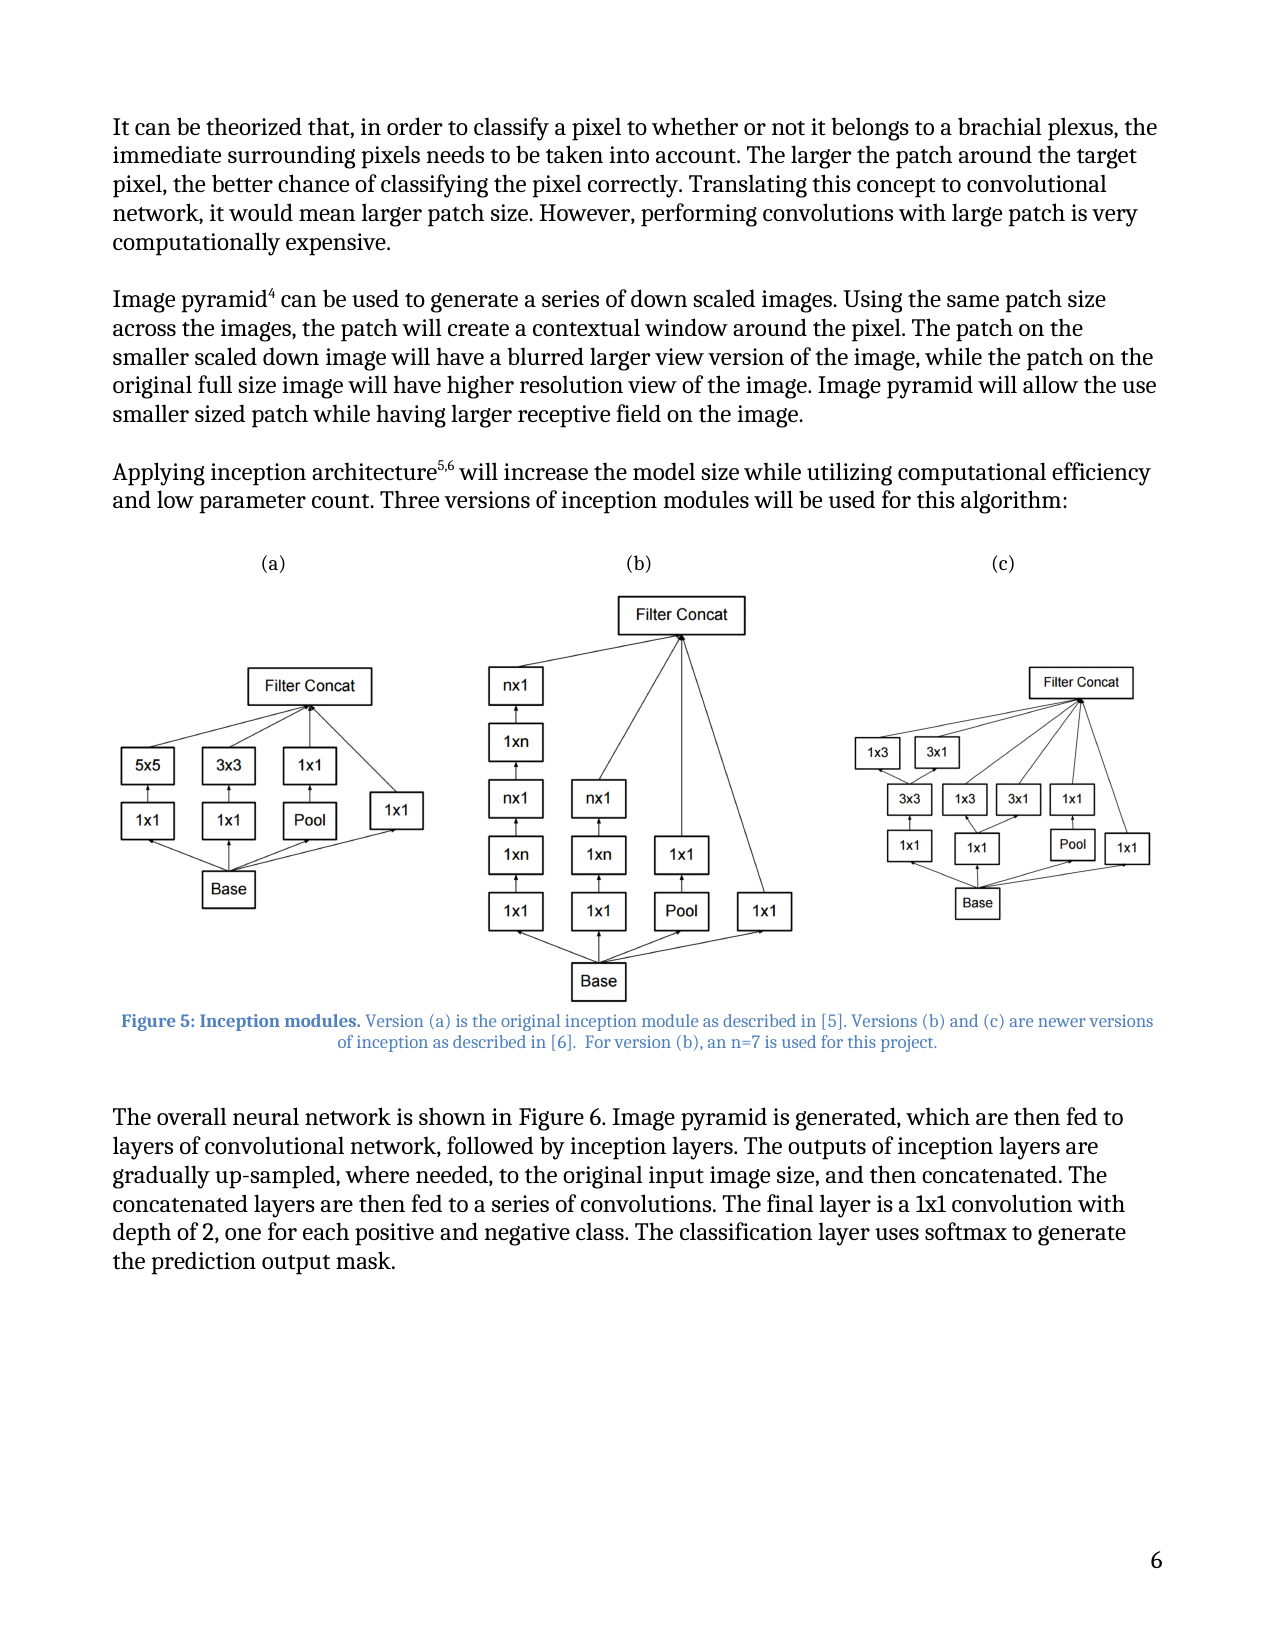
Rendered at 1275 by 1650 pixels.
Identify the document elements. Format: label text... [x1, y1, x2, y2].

text Figure : Inception modules. Version (a) is the original inception module as described in [5]. Versions (b) and (c) are newer versions of inception as described in [6]. For version (b), an n=7 is used for this project. [112, 1011, 1162, 1054]
text Image pyramid can be used to generate a series of down scaled images. Using the same patch size across the images, the patch will create a contextual window around the pixel. The patch on the smaller scaled down image will have a blurred larger view version of the image, while the patch on the original full size image will have higher resolution view of the image. Image pyramid will allow the use smaller sized patch while having larger receptive field on the image. [112, 285, 1162, 429]
text It can be theorized that, in order to classify a pixel to whether or not it belongs to a brachial plexus, the immediate surrounding pixels needs to be taken into account. The larger the patch around the target pixel, the better chance of classifying the pixel correctly. Translating this concept to convolutional network, it would mean larger patch size. However, performing convolutions with large patch is very computationally expensive. [112, 112, 1162, 256]
picture [843, 658, 1163, 928]
picture [112, 658, 434, 917]
picture [473, 583, 804, 1011]
text Applying inception architecture, will increase the model size while utilizing computational efficiency and low parameter count. Three versions of inception modules will be used for this algorithm: [112, 457, 1162, 515]
text The overall neural network is shown in Figure 6. Image pyramid is generated, which are then fed to layers of convolutional network, followed by inception layers. The outputs of inception layers are gradually up-sampled, where needed, to the original input image size, and then concatenated. The concatenated layers are then fed to a series of convolutions. The final layer is a 1x1 convolution with depth of 2, one for each positive and negative class. The classification layer uses softmax to generate the prediction output mask. [112, 1103, 1162, 1276]
